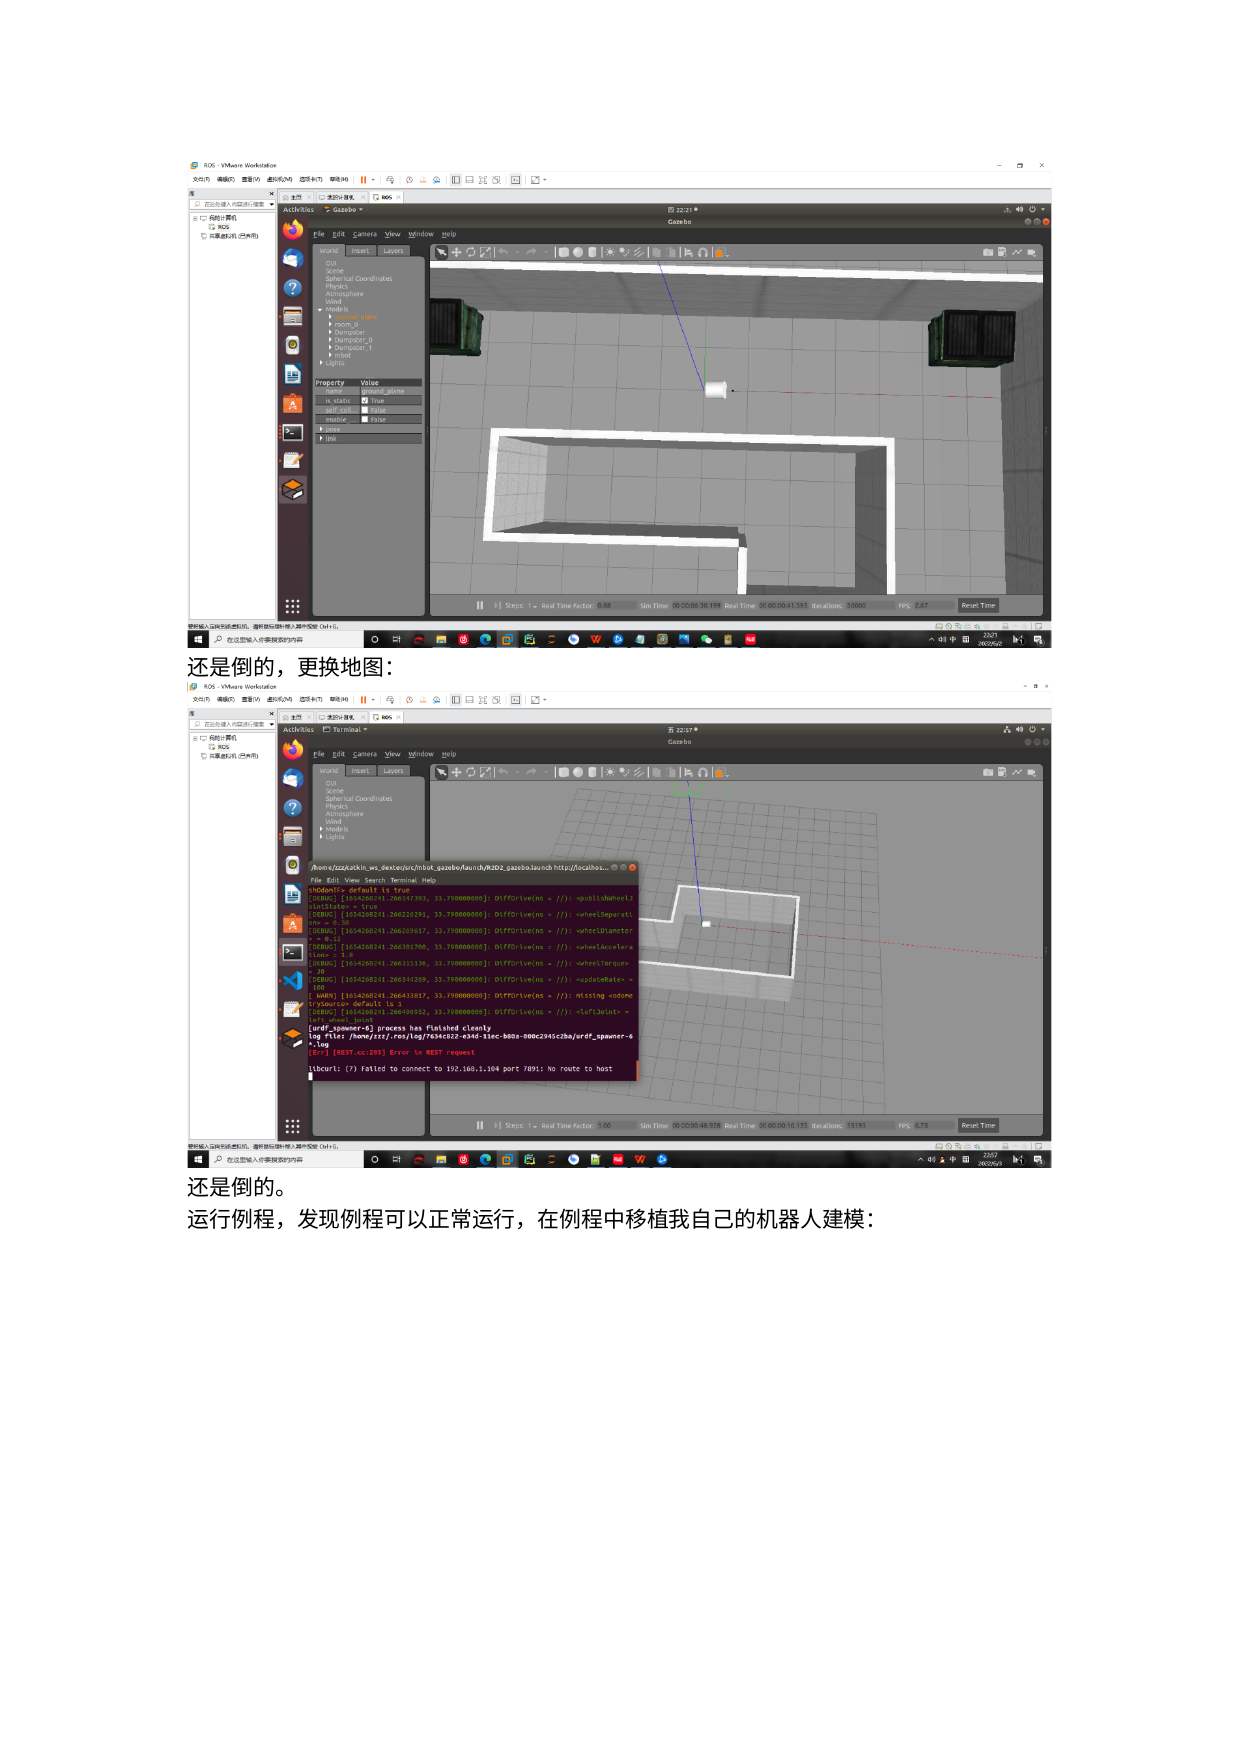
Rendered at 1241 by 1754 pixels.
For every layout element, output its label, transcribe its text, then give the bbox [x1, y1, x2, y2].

picture [187, 162, 1052, 648]
picture [187, 682, 1052, 1168]
list 还是倒的。 [187, 1169, 1053, 1202]
list 还是倒的，更换地图： [187, 649, 1053, 682]
list 运行例程，发现例程可以正常运行，在例程中移植我自己的机器人建模： [187, 1202, 1053, 1234]
